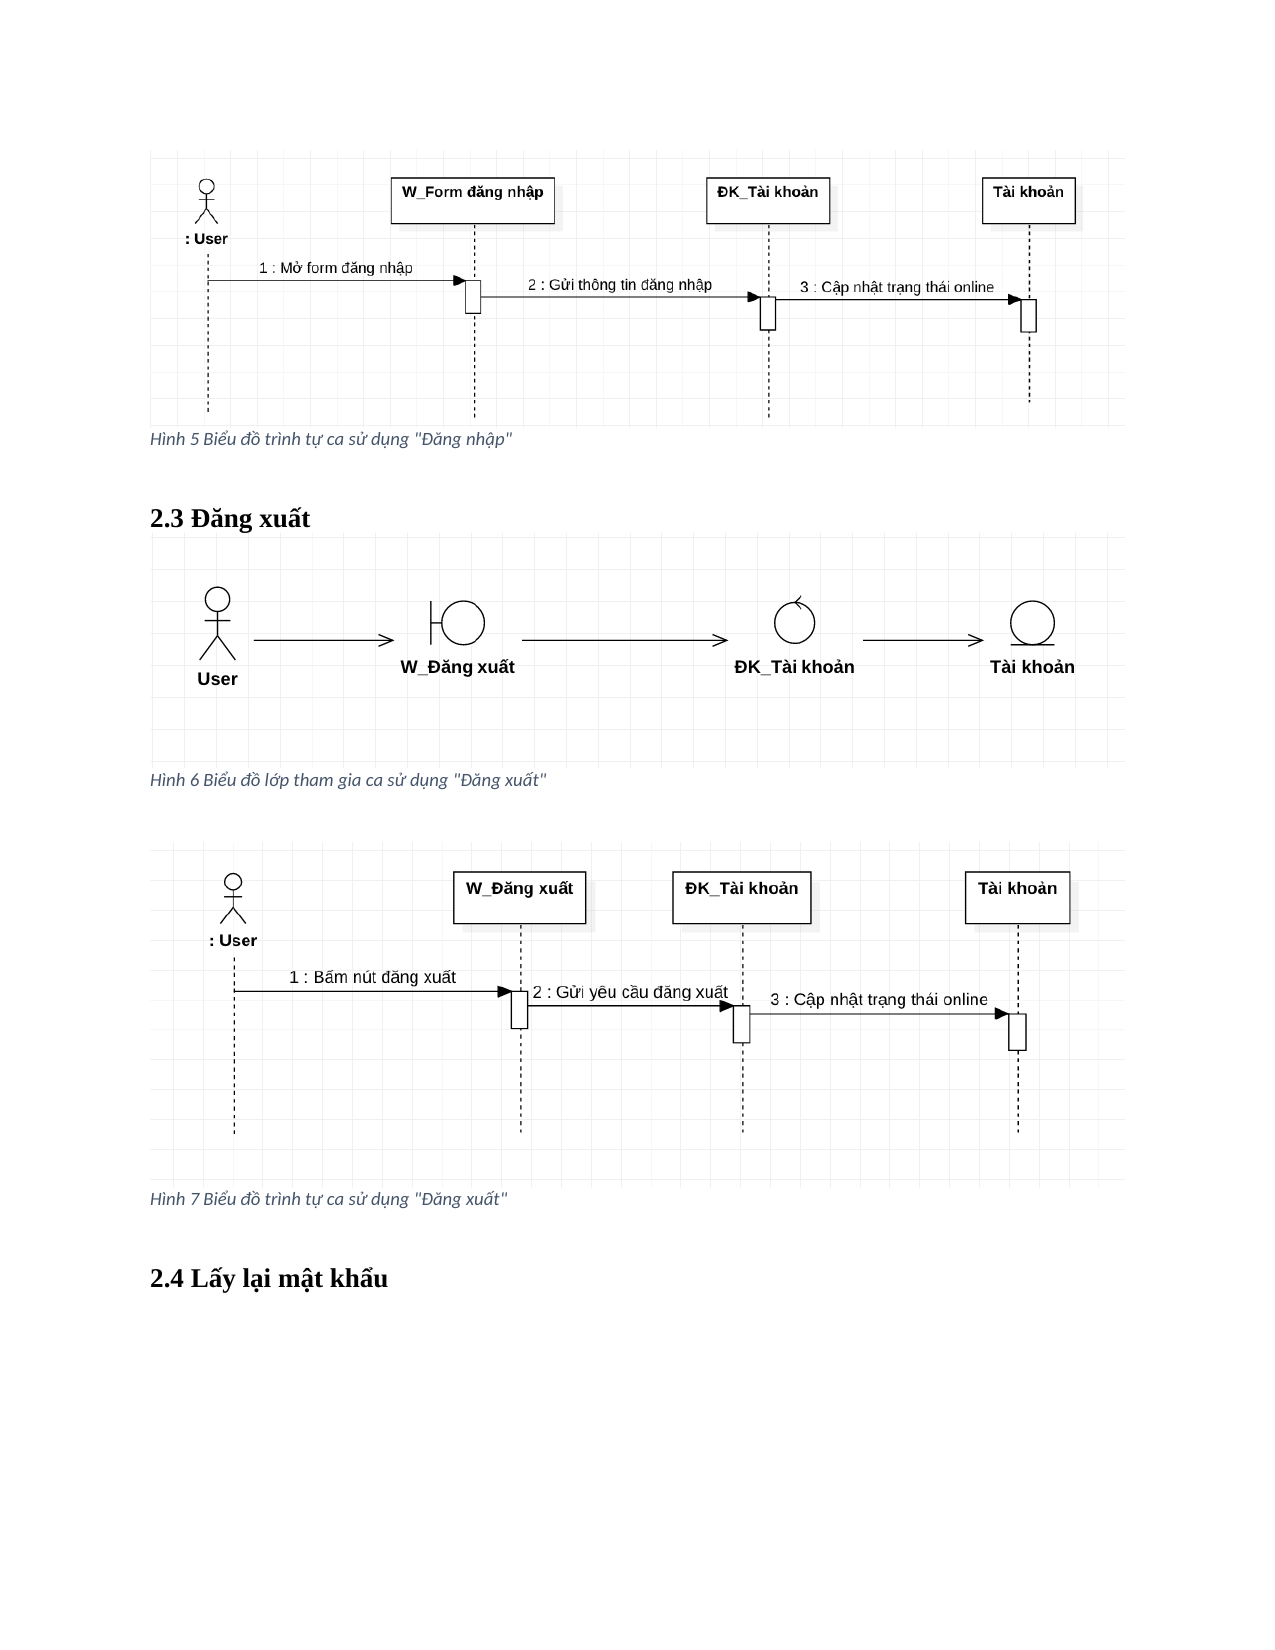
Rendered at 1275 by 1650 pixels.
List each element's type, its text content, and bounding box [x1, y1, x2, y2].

text 2.3 Đăng xuất [150, 502, 1125, 533]
text Hình 6 Biểu đồ lớp tham gia ca sử dụng "Đăng xuất" [150, 768, 1125, 791]
picture [150, 150, 1125, 428]
text 2.4 Lấy lại mật khẩu [150, 1262, 1125, 1293]
text Hình 7 Biểu đồ trình tự ca sử dụng "Đăng xuất" [150, 1188, 1125, 1210]
text Hình 5 Biểu đồ trình tự ca sử dụng "Đăng nhập" [150, 428, 1125, 450]
picture [150, 533, 1125, 768]
picture [150, 842, 1125, 1188]
